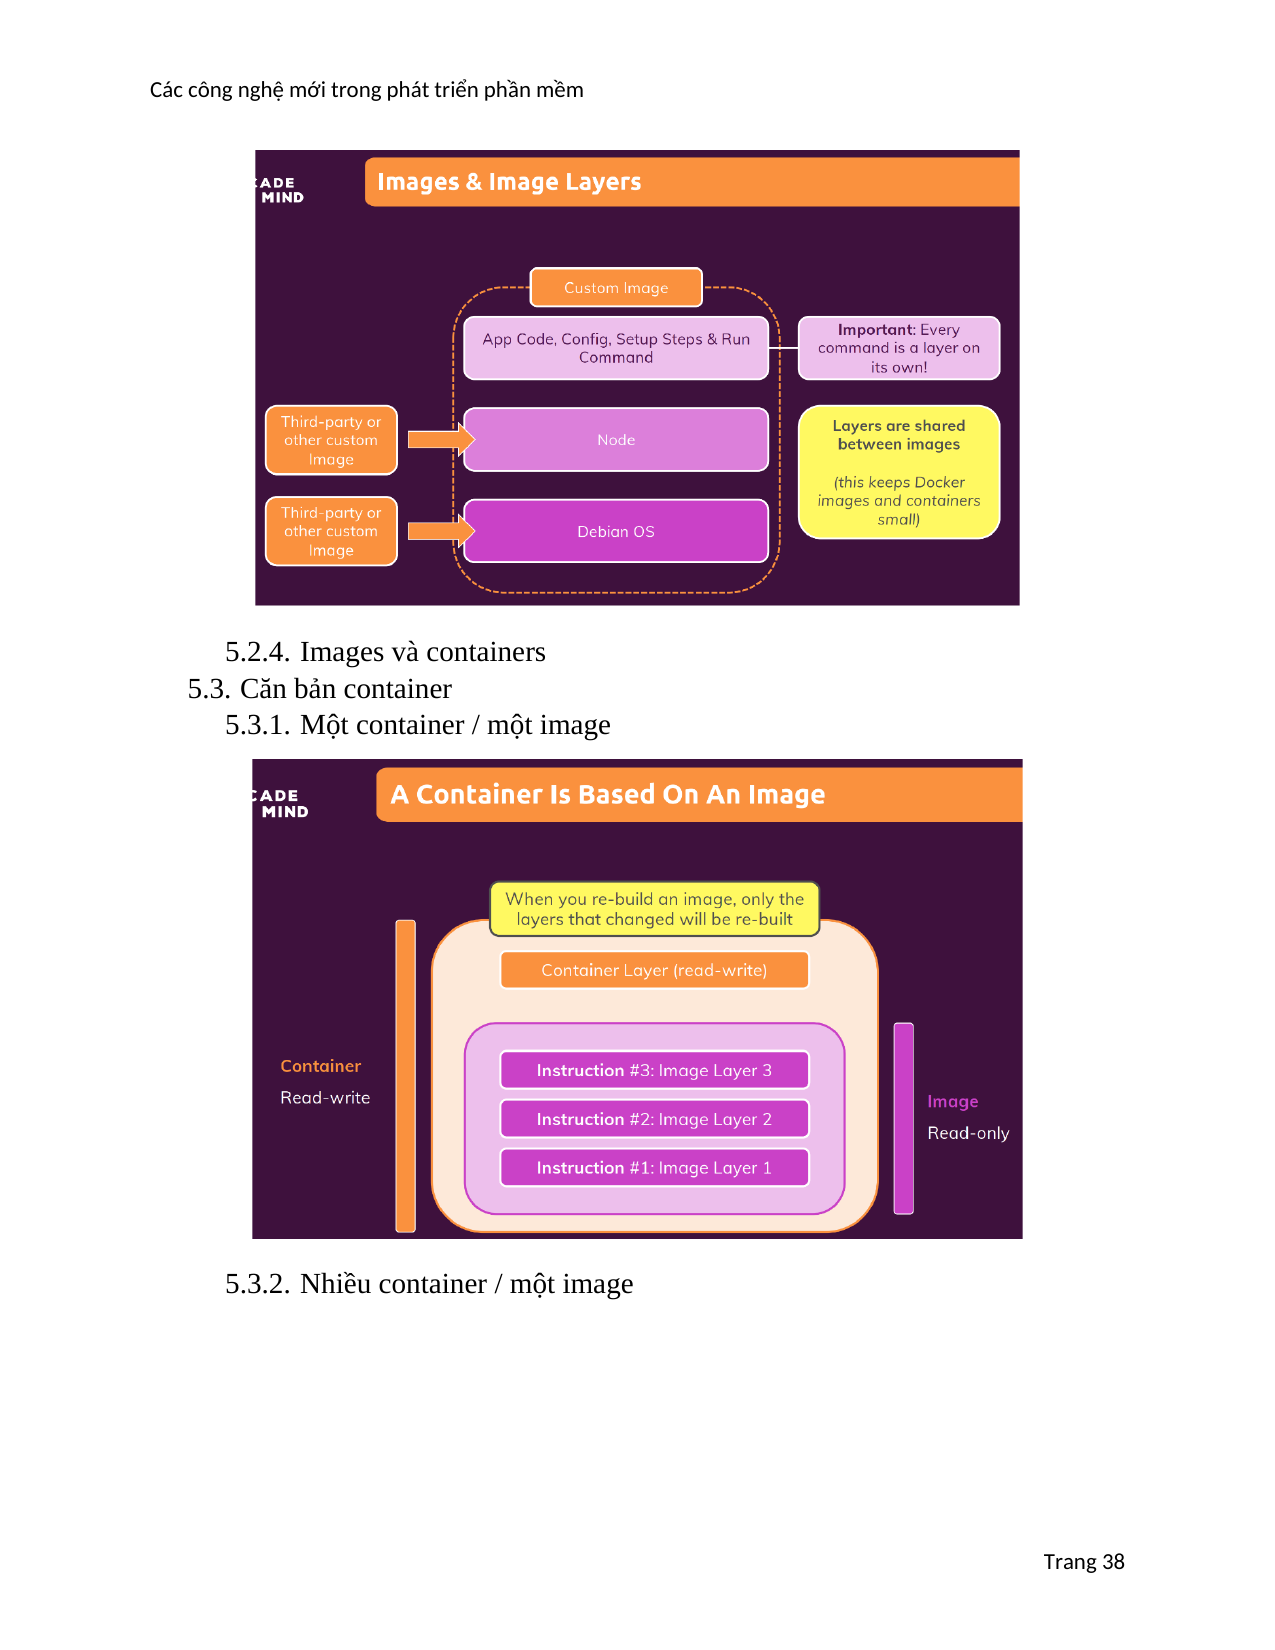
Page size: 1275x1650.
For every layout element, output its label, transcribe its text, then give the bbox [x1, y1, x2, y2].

list Căn bản container [187, 671, 1125, 704]
list Nhiều container / một image [225, 1266, 1125, 1299]
list Một container / một image [225, 707, 1125, 740]
picture [255, 150, 1020, 608]
list Images và containers [225, 634, 1125, 668]
picture [252, 759, 1023, 1239]
